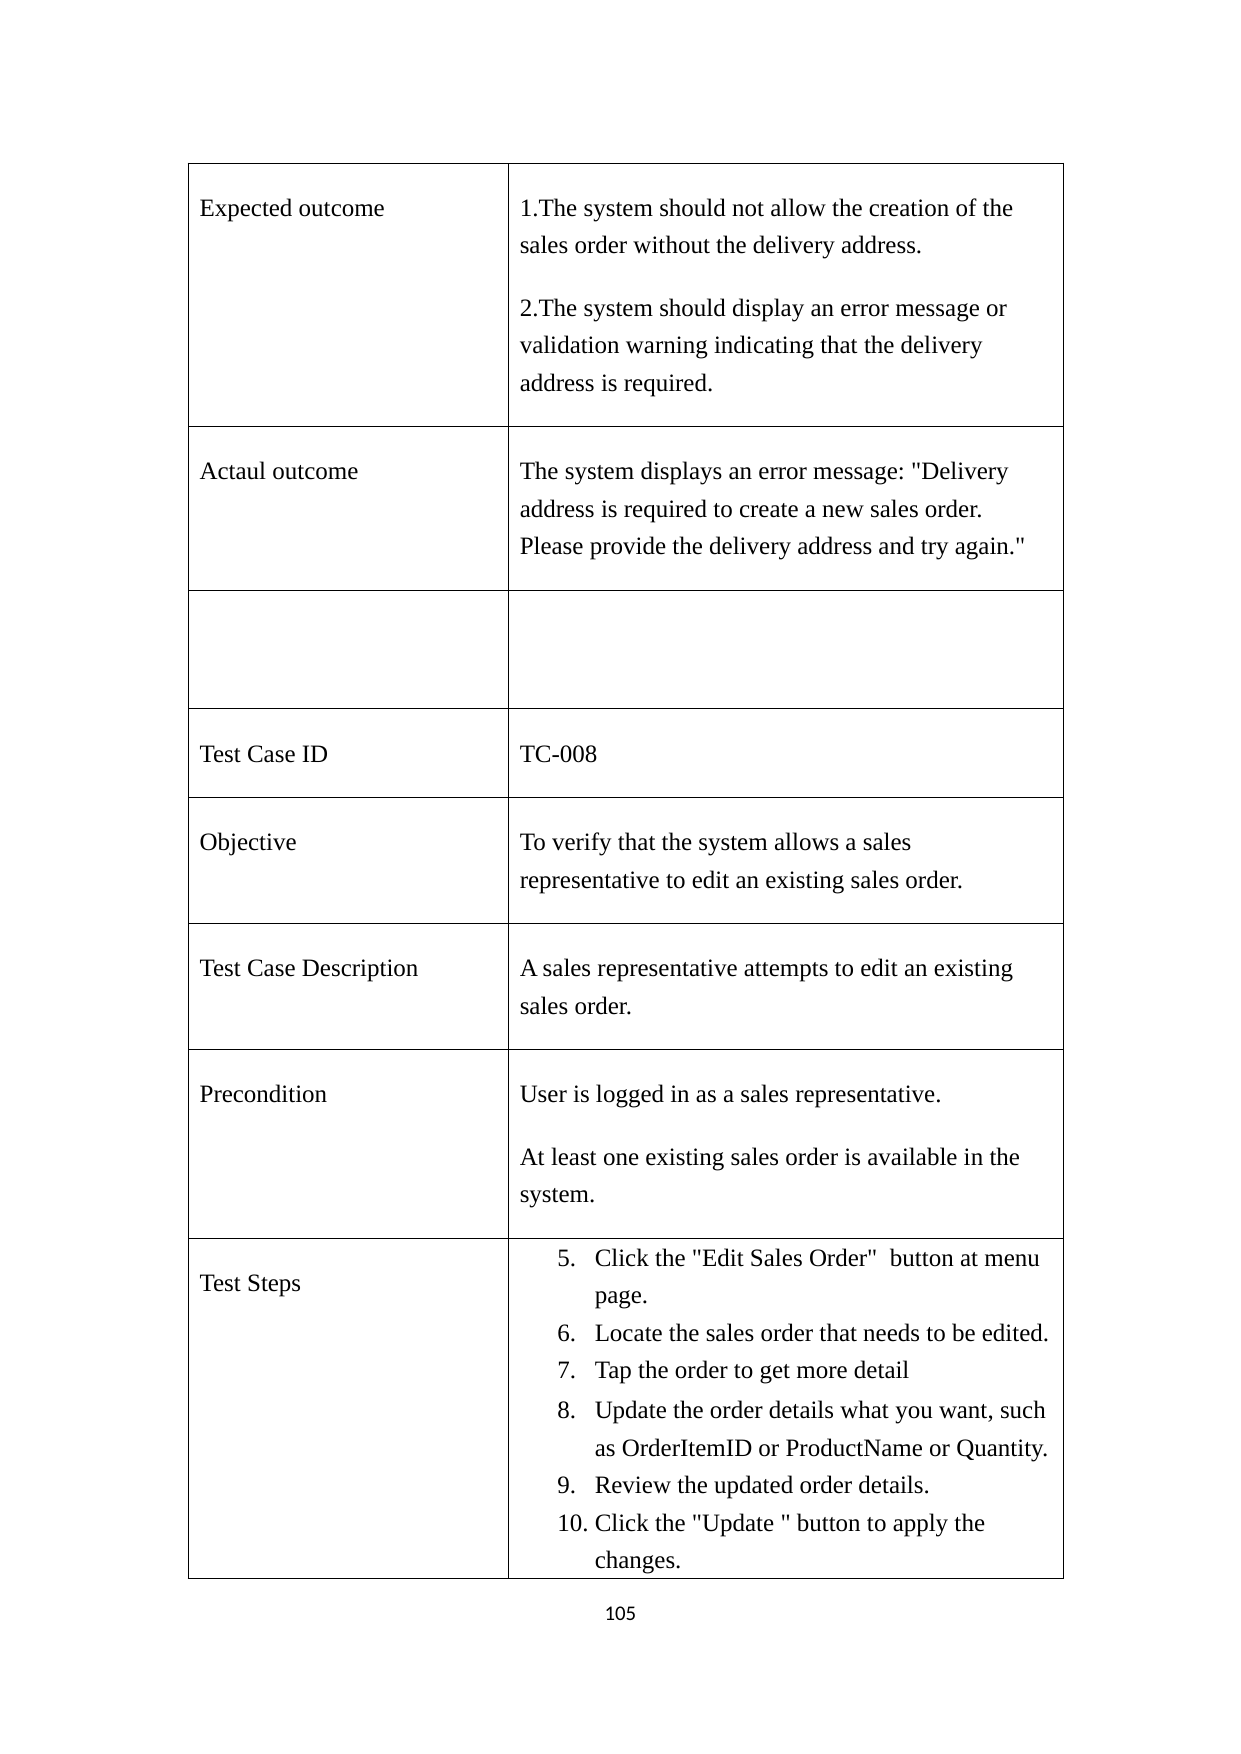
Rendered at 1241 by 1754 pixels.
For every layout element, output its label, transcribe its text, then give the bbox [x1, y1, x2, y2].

table_cell Test Case ID [189, 709, 508, 797]
table_cell The system displays an error message: "Delivery address is required to create a new sales order. Please provide the delivery address and try again." [509, 427, 1063, 589]
table_cell User is logged in as a sales representative. At least one existing sales order is available in the system. [509, 1050, 1063, 1237]
table_cell Objective [189, 798, 508, 923]
table_cell Test Case Description [189, 924, 508, 1049]
table_cell To verify that the system allows a sales representative to edit an existing sales order. [509, 798, 1063, 923]
table_cell [189, 591, 508, 708]
table_cell [509, 591, 1063, 708]
table_cell Click the "Edit Sales Order" button at menu page. Locate the sales order that needs to be edited. Tap the order to get more detail Update the order details what you want, such as OrderItemID or ProductName or Quantity. Review the updated order details. Click the "Update " button to apply the changes. [509, 1239, 1063, 1578]
table_cell Expected outcome [189, 164, 508, 426]
table_cell Actaul outcome [189, 427, 508, 589]
table_cell A sales representative attempts to edit an existing sales order. [509, 924, 1063, 1049]
table_cell 1.The system should not allow the creation of the sales order without the delivery address. 2.The system should display an error message or validation warning indicating that the delivery address is required. [509, 164, 1063, 426]
table_cell Precondition [189, 1050, 508, 1237]
table_cell TC-008 [509, 709, 1063, 797]
table_cell Test Steps [189, 1239, 508, 1578]
